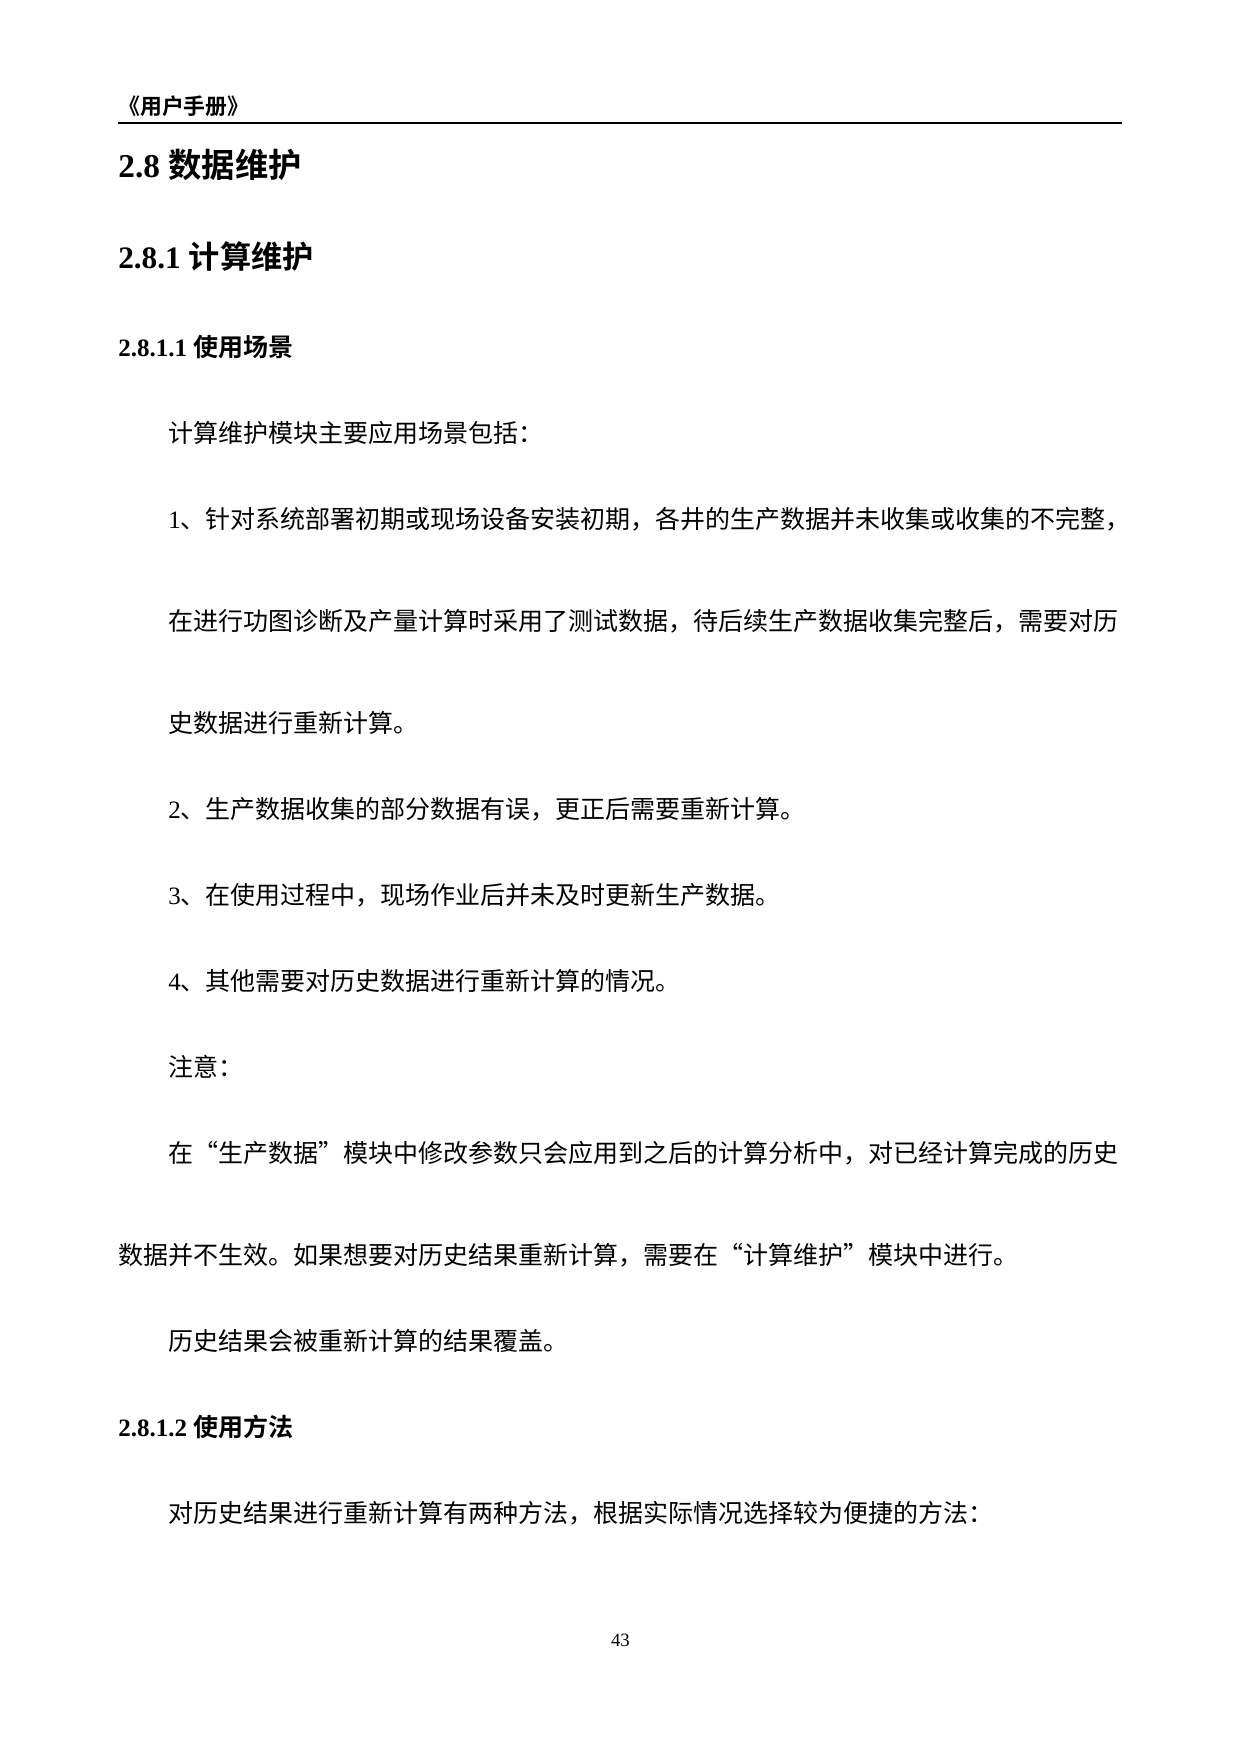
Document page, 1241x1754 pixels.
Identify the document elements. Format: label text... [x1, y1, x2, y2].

text 对历史结果进行重新计算有两种方法，根据实际情况选择较为便捷的方法： [118, 1478, 1122, 1546]
subtitle 2.8.1 计算维护 [118, 221, 1122, 289]
text 在“生产数据”模块中修改参数只会应用到之后的计算分析中，对已经计算完成的历史数据并不生效。如果想要对历史结果重新计算，需要在“计算维护”模块中进行。 [118, 1118, 1122, 1288]
text 4、其他需要对历史数据进行重新计算的情况。 [168, 946, 1122, 1014]
text 历史结果会被重新计算的结果覆盖。 [118, 1306, 1122, 1374]
text 1、针对系统部署初期或现场设备安装初期，各井的生产数据并未收集或收集的不完整，在进行功图诊断及产量计算时采用了测试数据，待后续生产数据收集完整后，需要对历史数据进行重新计算。 [168, 484, 1122, 756]
text 3、在使用过程中，现场作业后并未及时更新生产数据。 [168, 860, 1122, 928]
subtitle 2.8.1.1 使用场景 [118, 312, 1122, 380]
text 2、生产数据收集的部分数据有误，更正后需要重新计算。 [168, 774, 1122, 842]
text 注意： [118, 1032, 1122, 1100]
text 计算维护模块主要应用场景包括： [118, 398, 1122, 466]
subtitle 2.8.1.2 使用方法 [118, 1392, 1122, 1460]
subtitle 2.8 数据维护 [118, 129, 1122, 197]
